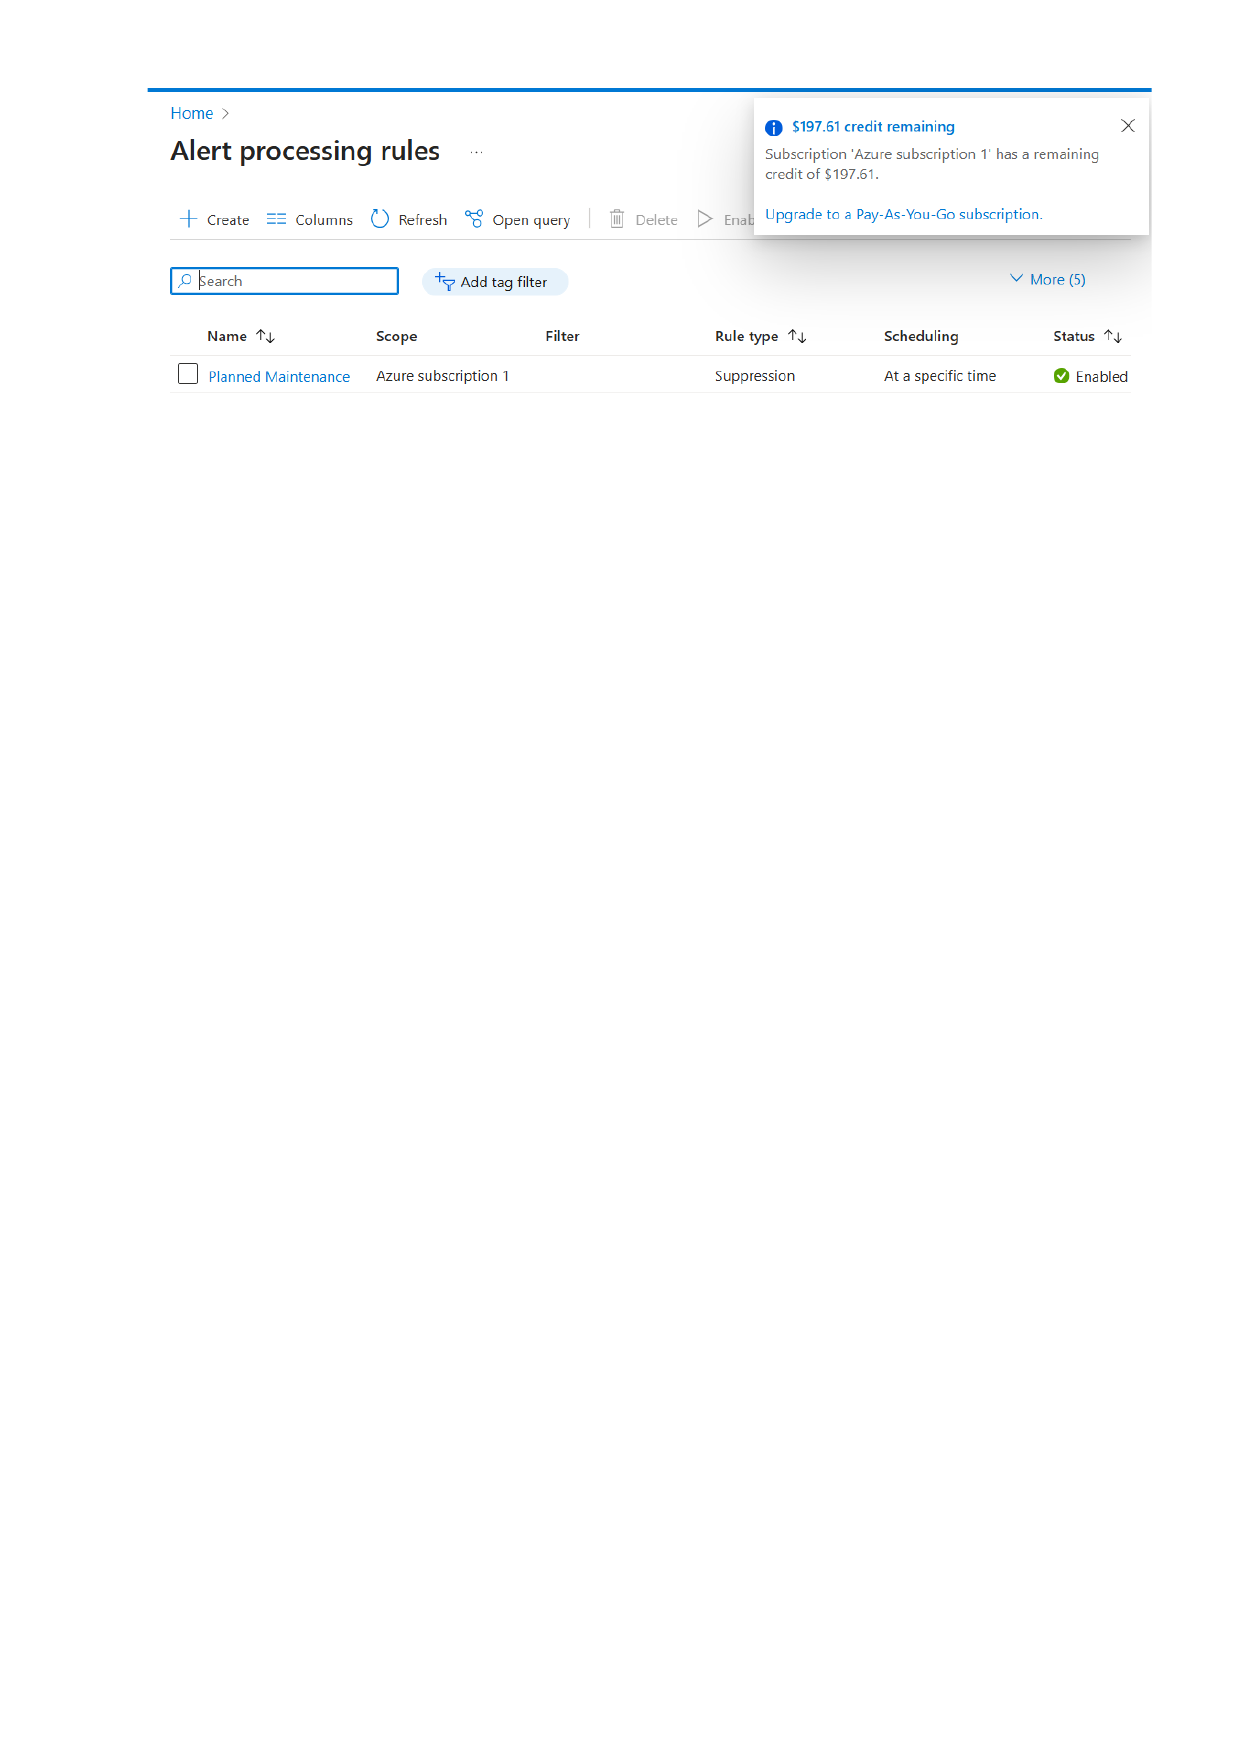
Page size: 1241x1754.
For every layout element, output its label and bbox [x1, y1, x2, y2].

picture [147, 88, 1152, 415]
